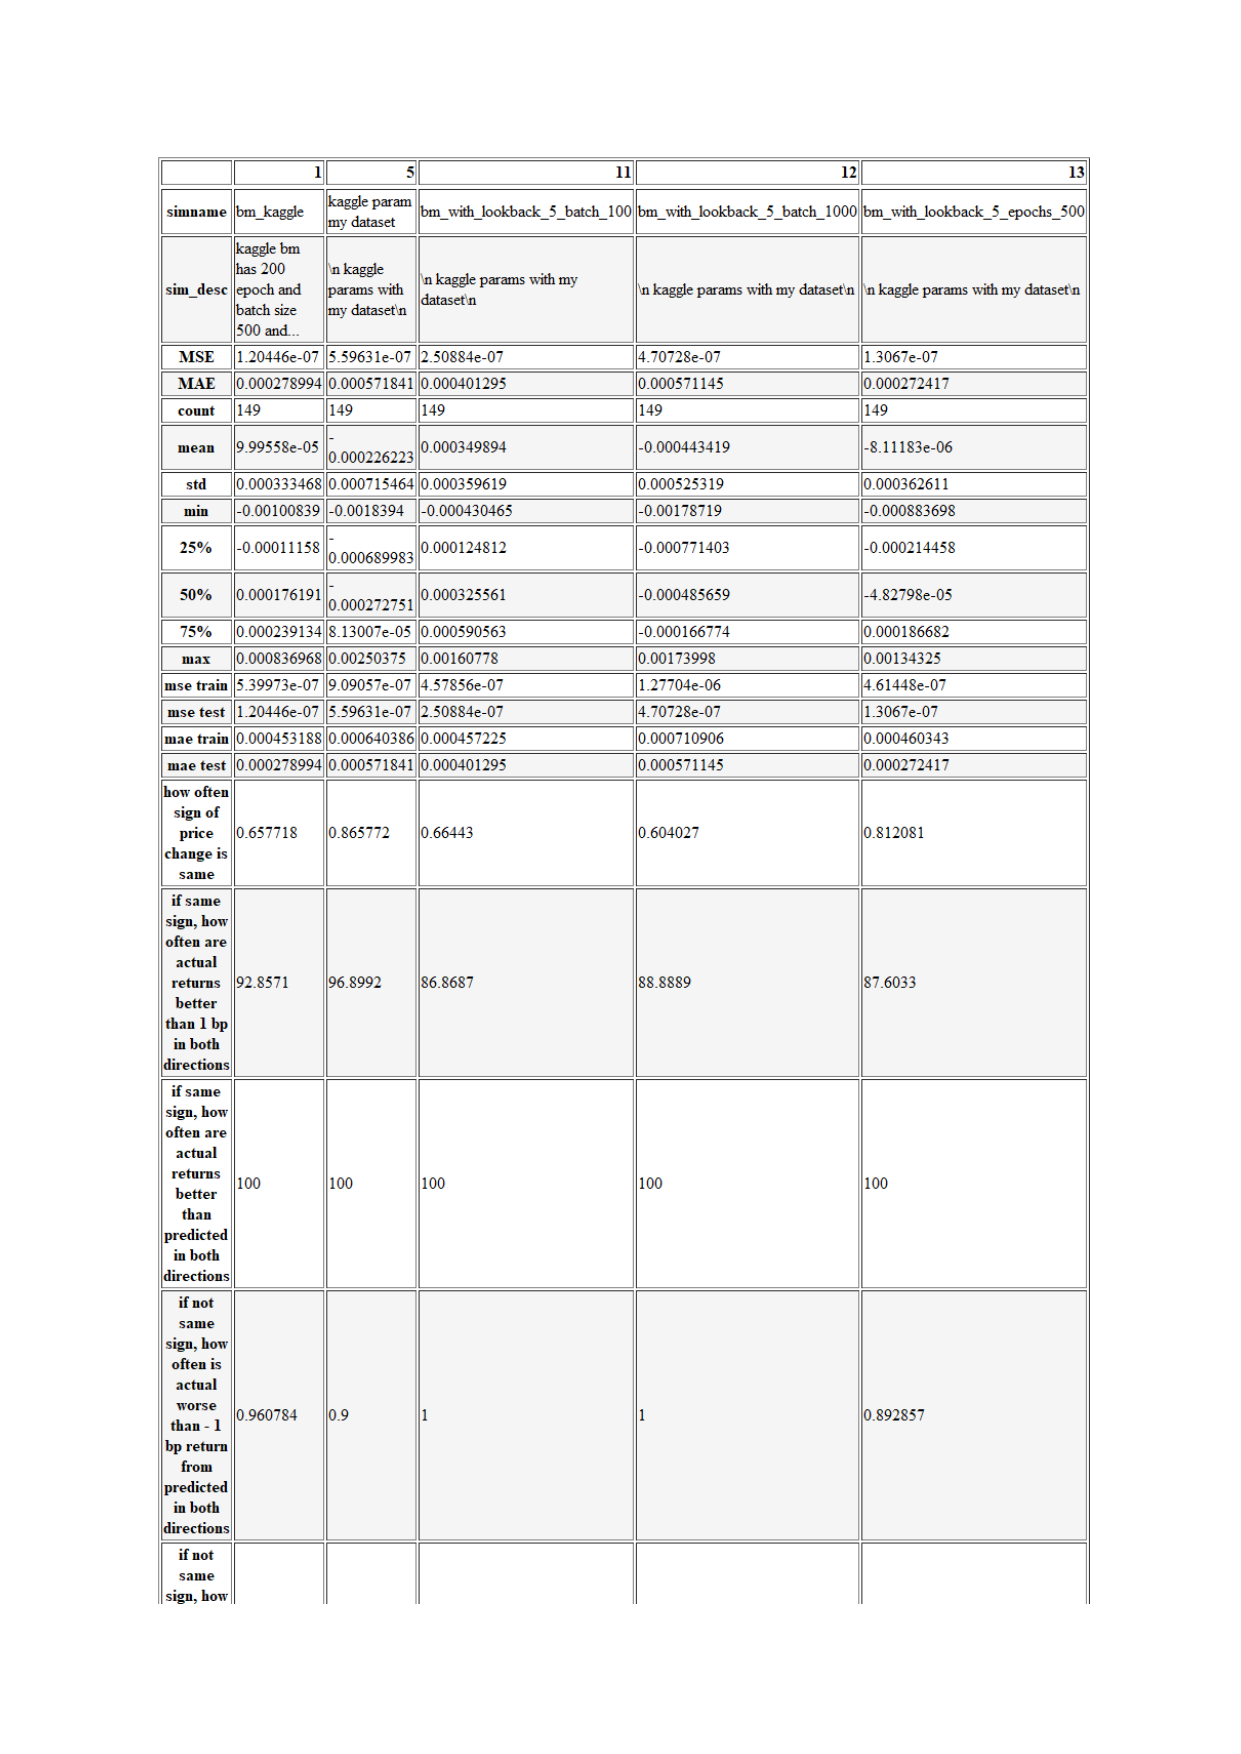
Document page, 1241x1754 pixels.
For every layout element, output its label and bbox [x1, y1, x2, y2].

picture [150, 150, 1091, 1604]
